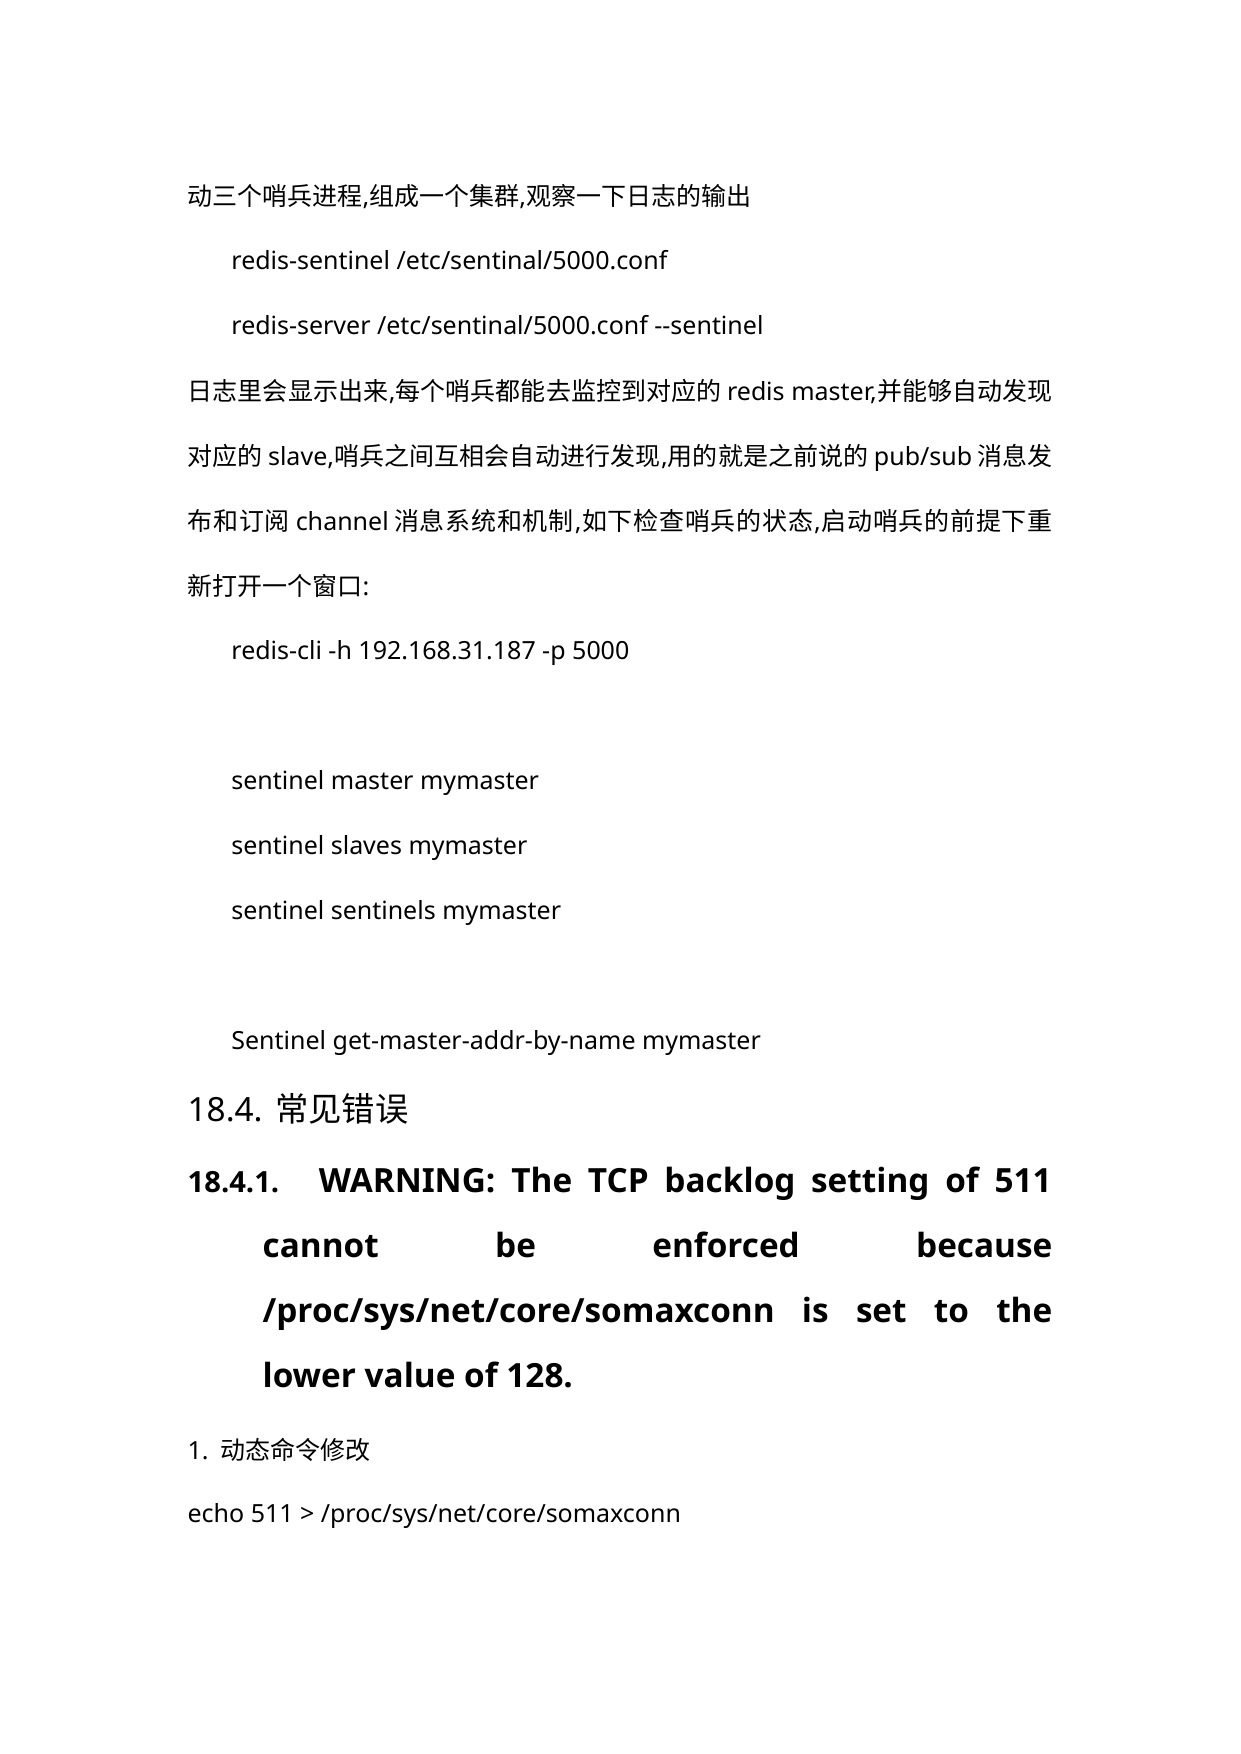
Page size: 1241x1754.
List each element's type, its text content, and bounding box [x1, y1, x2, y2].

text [187, 162, 1053, 227]
text sentinel master mymaster [187, 747, 1053, 812]
text sentinel slaves mymaster [187, 812, 1053, 877]
text redis-cli -h 192.168.31.187 -p 5000 [187, 617, 1053, 682]
subtitle WARNING: The TCP backlog setting of 511 cannot be enforced because /proc/sys/net/core/somaxconn is set to the lower value of 128. [187, 1147, 1053, 1407]
list 动态命令修改 [187, 1416, 1053, 1481]
text 日志里会显示出来,每个哨兵都能去监控到对应的redis master,并能够自动发现对应的slave,哨兵之间互相会自动进行发现,用的就是之前说的pub/sub消息发布和订阅channel消息系统和机制,如下检查哨兵的状态,启动哨兵的前提下重新打开一个窗口: [187, 357, 1053, 617]
text redis-sentinel /etc/sentinal/5000.conf [187, 227, 1053, 292]
text Sentinel get-master-addr-by-name mymaster [187, 1007, 1053, 1072]
text sentinel sentinels mymaster [187, 877, 1053, 942]
text redis-server /etc/sentinal/5000.conf --sentinel [187, 292, 1053, 357]
subtitle 常见错误 [187, 1074, 1053, 1139]
text echo 511 > /proc/sys/net/core/somaxconn [187, 1481, 1053, 1546]
